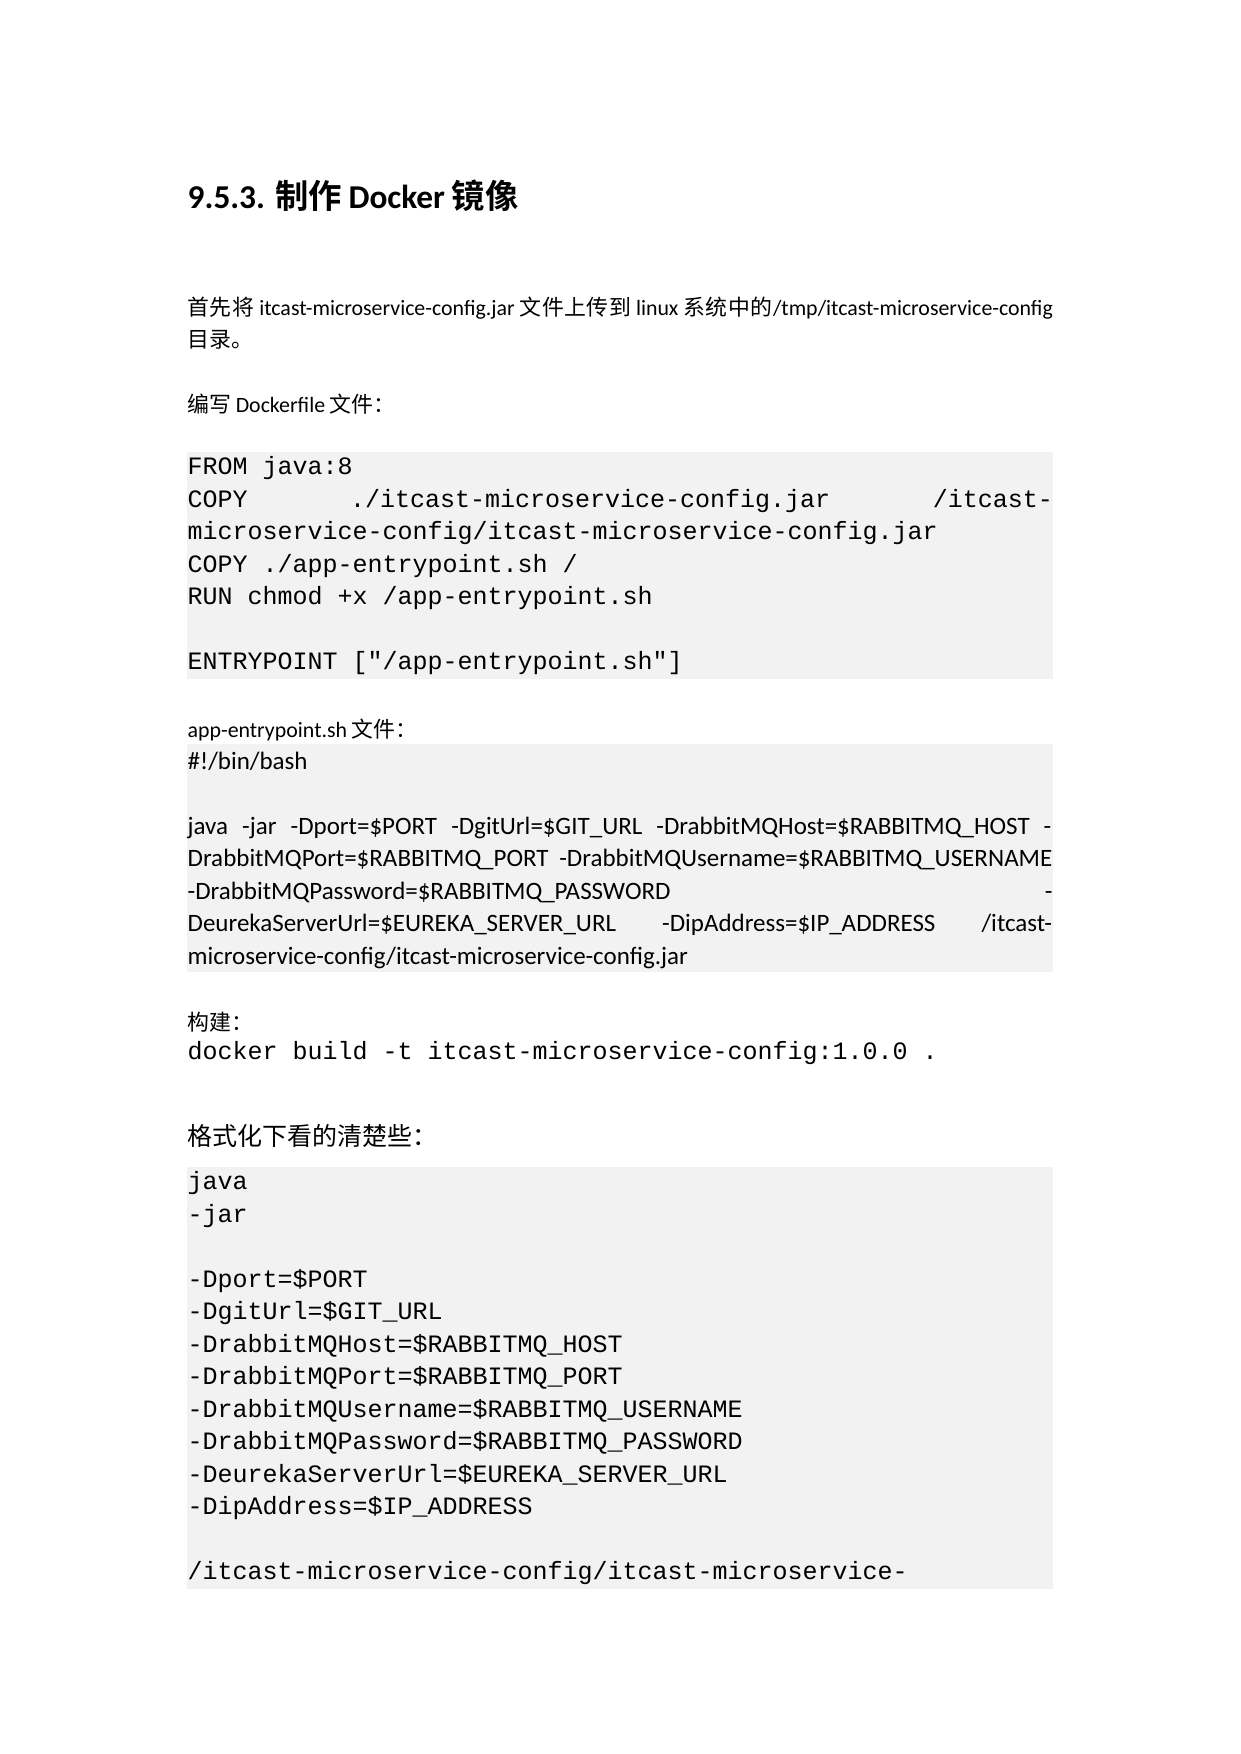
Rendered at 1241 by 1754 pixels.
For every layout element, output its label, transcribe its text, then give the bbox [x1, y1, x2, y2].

text -DeurekaServerUrl=$EUREKA_SERVER_URL [187, 1459, 1053, 1492]
text docker build -t itcast-microservice-config:1.0.0 . [187, 1037, 1053, 1069]
text #!/bin/bash [187, 744, 1053, 777]
subtitle 制作Docker镜像 [187, 162, 1053, 227]
text RUN chmod +x /app-entrypoint.sh [187, 582, 1053, 614]
text java -jar -Dport=$PORT -DgitUrl=$GIT_URL -DrabbitMQHost=$RABBITMQ_HOST -DrabbitMQPort=$RABBITMQ_PORT -DrabbitMQUsername=$RABBITMQ_USERNAME -DrabbitMQPassword=$RABBITMQ_PASSWORD -DeurekaServerUrl=$EUREKA_SERVER_URL -DipAddress=$IP_ADDRESS /itcast-microservice-config/itcast-microservice-config.jar [187, 809, 1053, 972]
text -jar [187, 1199, 1053, 1232]
text ENTRYPOINT ["/app-entrypoint.sh"] [187, 647, 1053, 679]
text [187, 1557, 1053, 1589]
text -DipAddress=$IP_ADDRESS [187, 1492, 1053, 1524]
text 首先将itcast-microservice-config.jar文件上传到linux系统中的/tmp/itcast-microservice-config目录。 [187, 289, 1053, 354]
text 编写Dockerfile文件： [187, 387, 1053, 419]
text -DrabbitMQHost=$RABBITMQ_HOST [187, 1329, 1053, 1362]
text -Dport=$PORT [187, 1264, 1053, 1297]
text 构建： [187, 1004, 1053, 1037]
text -DrabbitMQPort=$RABBITMQ_PORT [187, 1362, 1053, 1394]
text COPY ./app-entrypoint.sh / [187, 549, 1053, 582]
text java [187, 1167, 1053, 1199]
text app-entrypoint.sh文件： [187, 712, 1053, 744]
text COPY ./itcast-microservice-config.jar /itcast-microservice-config/itcast-microservice-config.jar [187, 484, 1053, 549]
text -DrabbitMQPassword=$RABBITMQ_PASSWORD [187, 1427, 1053, 1459]
text -DgitUrl=$GIT_URL [187, 1297, 1053, 1329]
text FROM java:8 [187, 452, 1053, 484]
text -DrabbitMQUsername=$RABBITMQ_USERNAME [187, 1394, 1053, 1427]
text 格式化下看的清楚些： [187, 1102, 1053, 1167]
